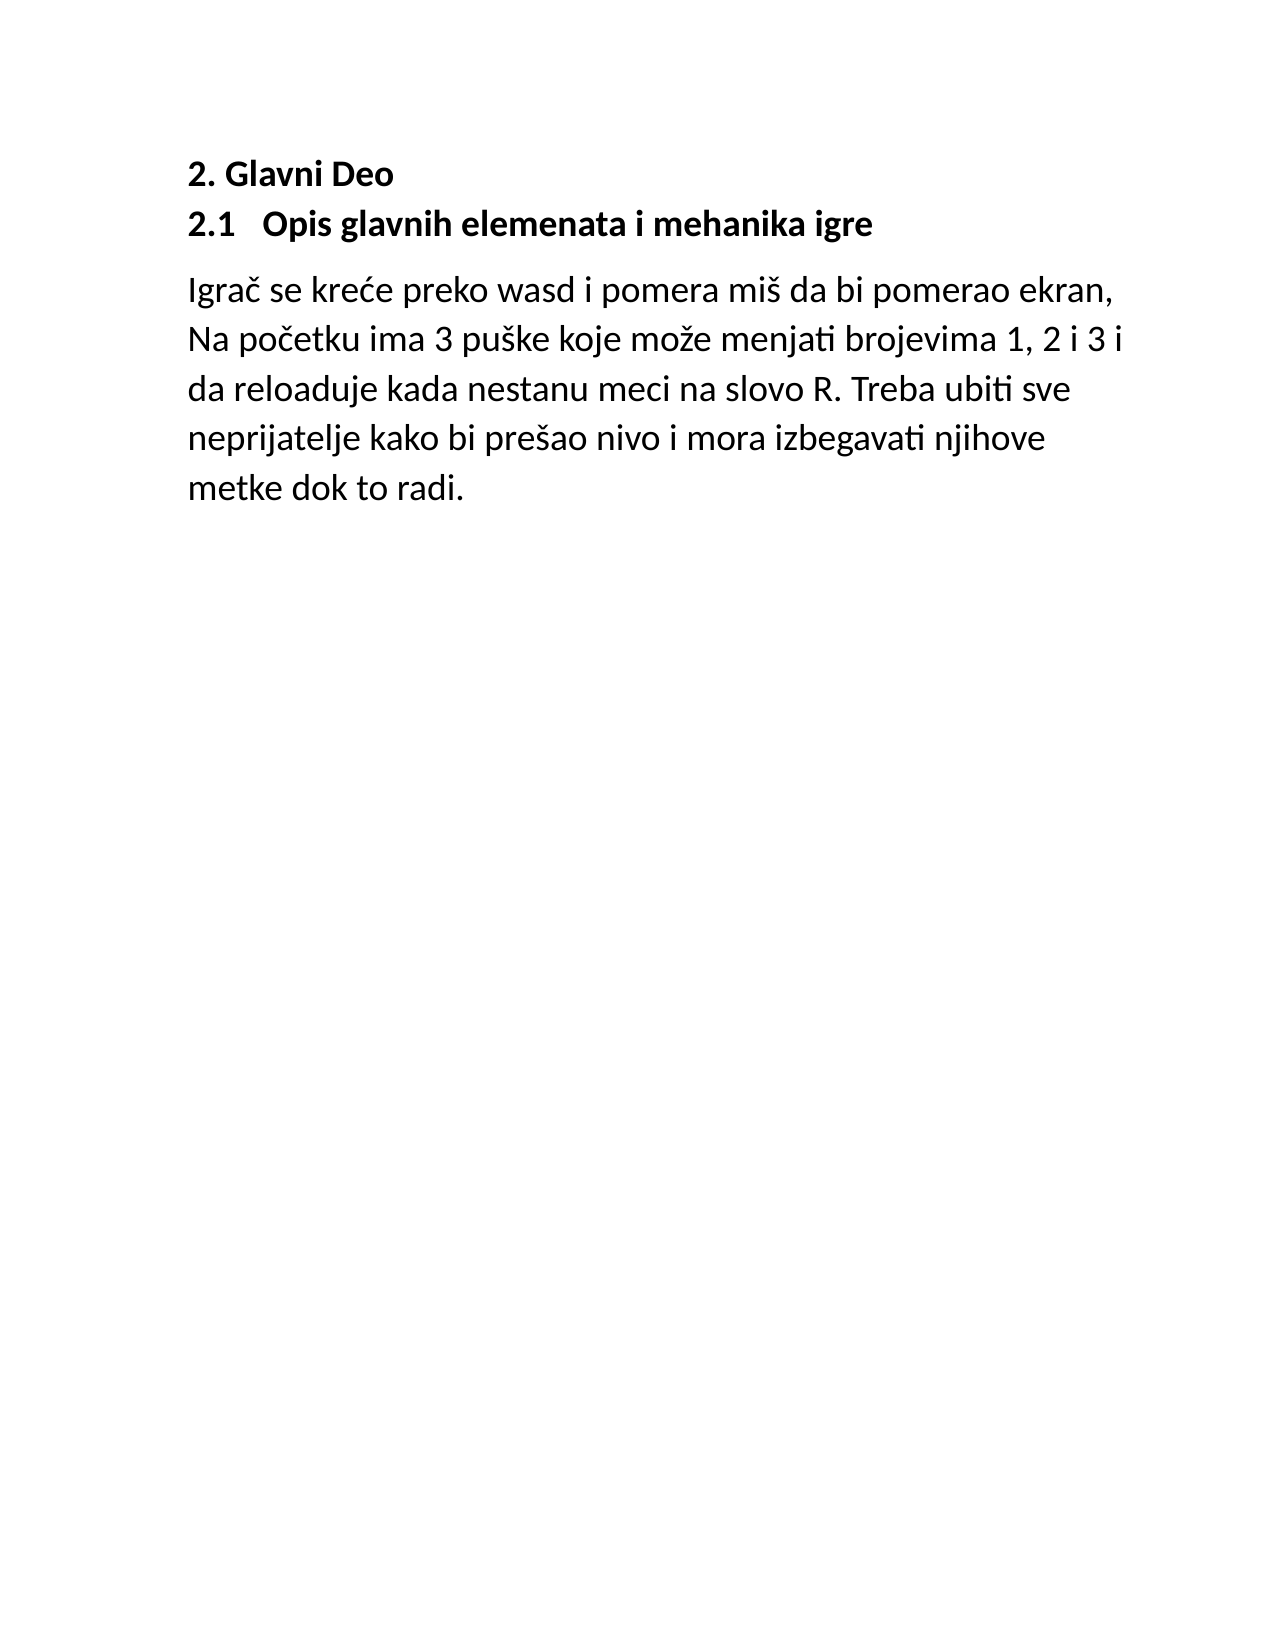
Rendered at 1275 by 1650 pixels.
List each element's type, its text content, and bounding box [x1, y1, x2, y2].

list Glavni Deo [187, 150, 1125, 196]
list Opis glavnih elemenata i mehanika igre [187, 199, 1125, 245]
text Igrač se kreće preko wasd i pomera miš da bi pomerao ekran, Na početku ima 3 puške koje može menjati brojevima 1, 2 i 3 i da reloaduje kada nestanu meci na slovo R. Treba ubiti sve neprijatelje kako bi prešao nivo i mora izbegavati njihove metke dok to radi. [187, 266, 1125, 509]
